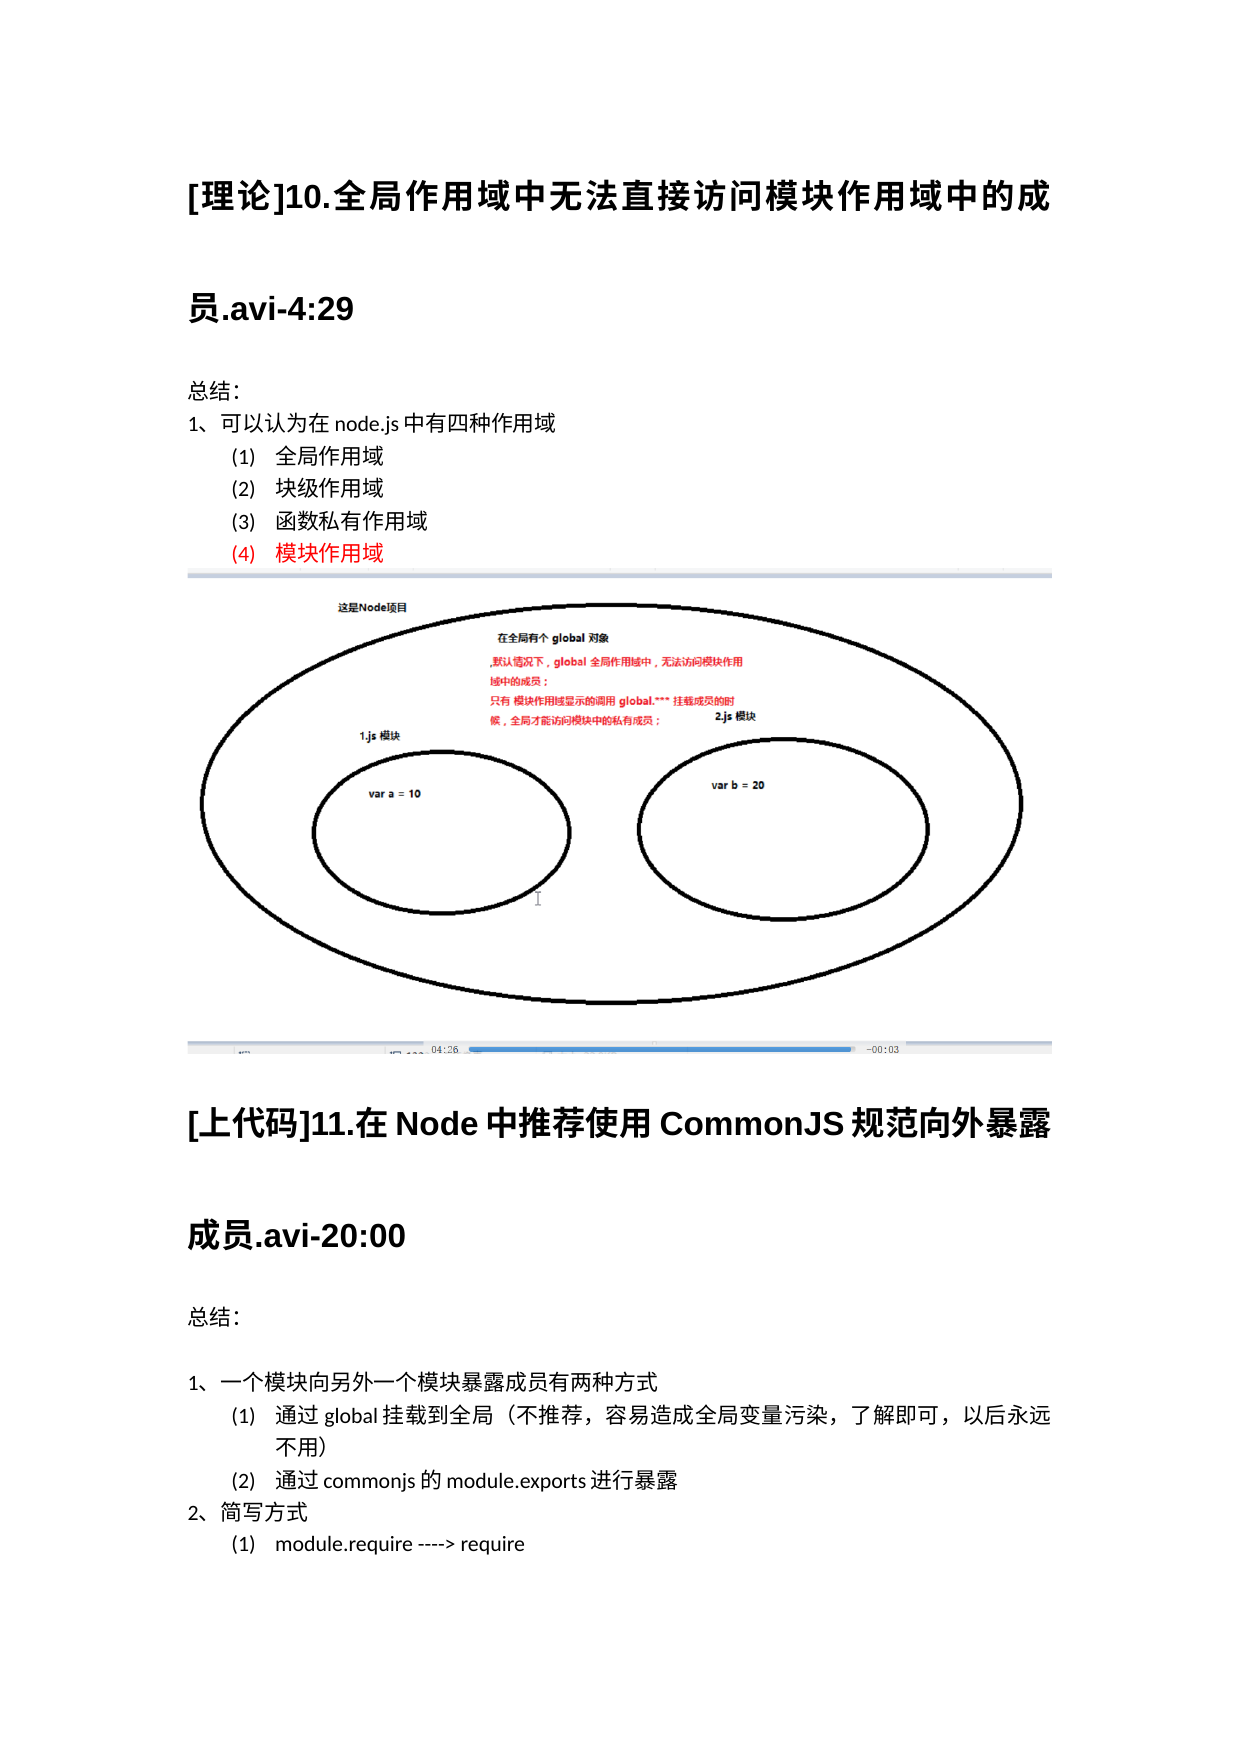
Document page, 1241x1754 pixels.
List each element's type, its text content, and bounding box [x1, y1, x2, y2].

list 块级作用域 [231, 471, 1053, 503]
list 全局作用域 [231, 438, 1053, 471]
list 通过commonjs的module.exports进行暴露 [231, 1462, 1053, 1495]
list 函数私有作用域 [231, 503, 1053, 536]
subtitle [理论]10.全局作用域中无法直接访问模块作用域中的成员.avi-4:29 [187, 162, 1053, 339]
list 通过global挂载到全局（不推荐，容易造成全局变量污染，了解即可，以后永远不用） [231, 1397, 1053, 1462]
subtitle [上代码]11.在Node中推荐使用CommonJS规范向外暴露成员.avi-20:00 [187, 1088, 1053, 1265]
list 一个模块向另外一个模块暴露成员有两种方式 [187, 1365, 1053, 1397]
list module.require ----> require [231, 1527, 1053, 1560]
list 简写方式 [187, 1495, 1053, 1527]
text 总结： [187, 1300, 1053, 1332]
text 总结： [187, 373, 1053, 406]
list 可以认为在node.js中有四种作用域 [187, 406, 1053, 438]
list 模块作用域 [231, 536, 1053, 568]
picture [187, 568, 1052, 1054]
